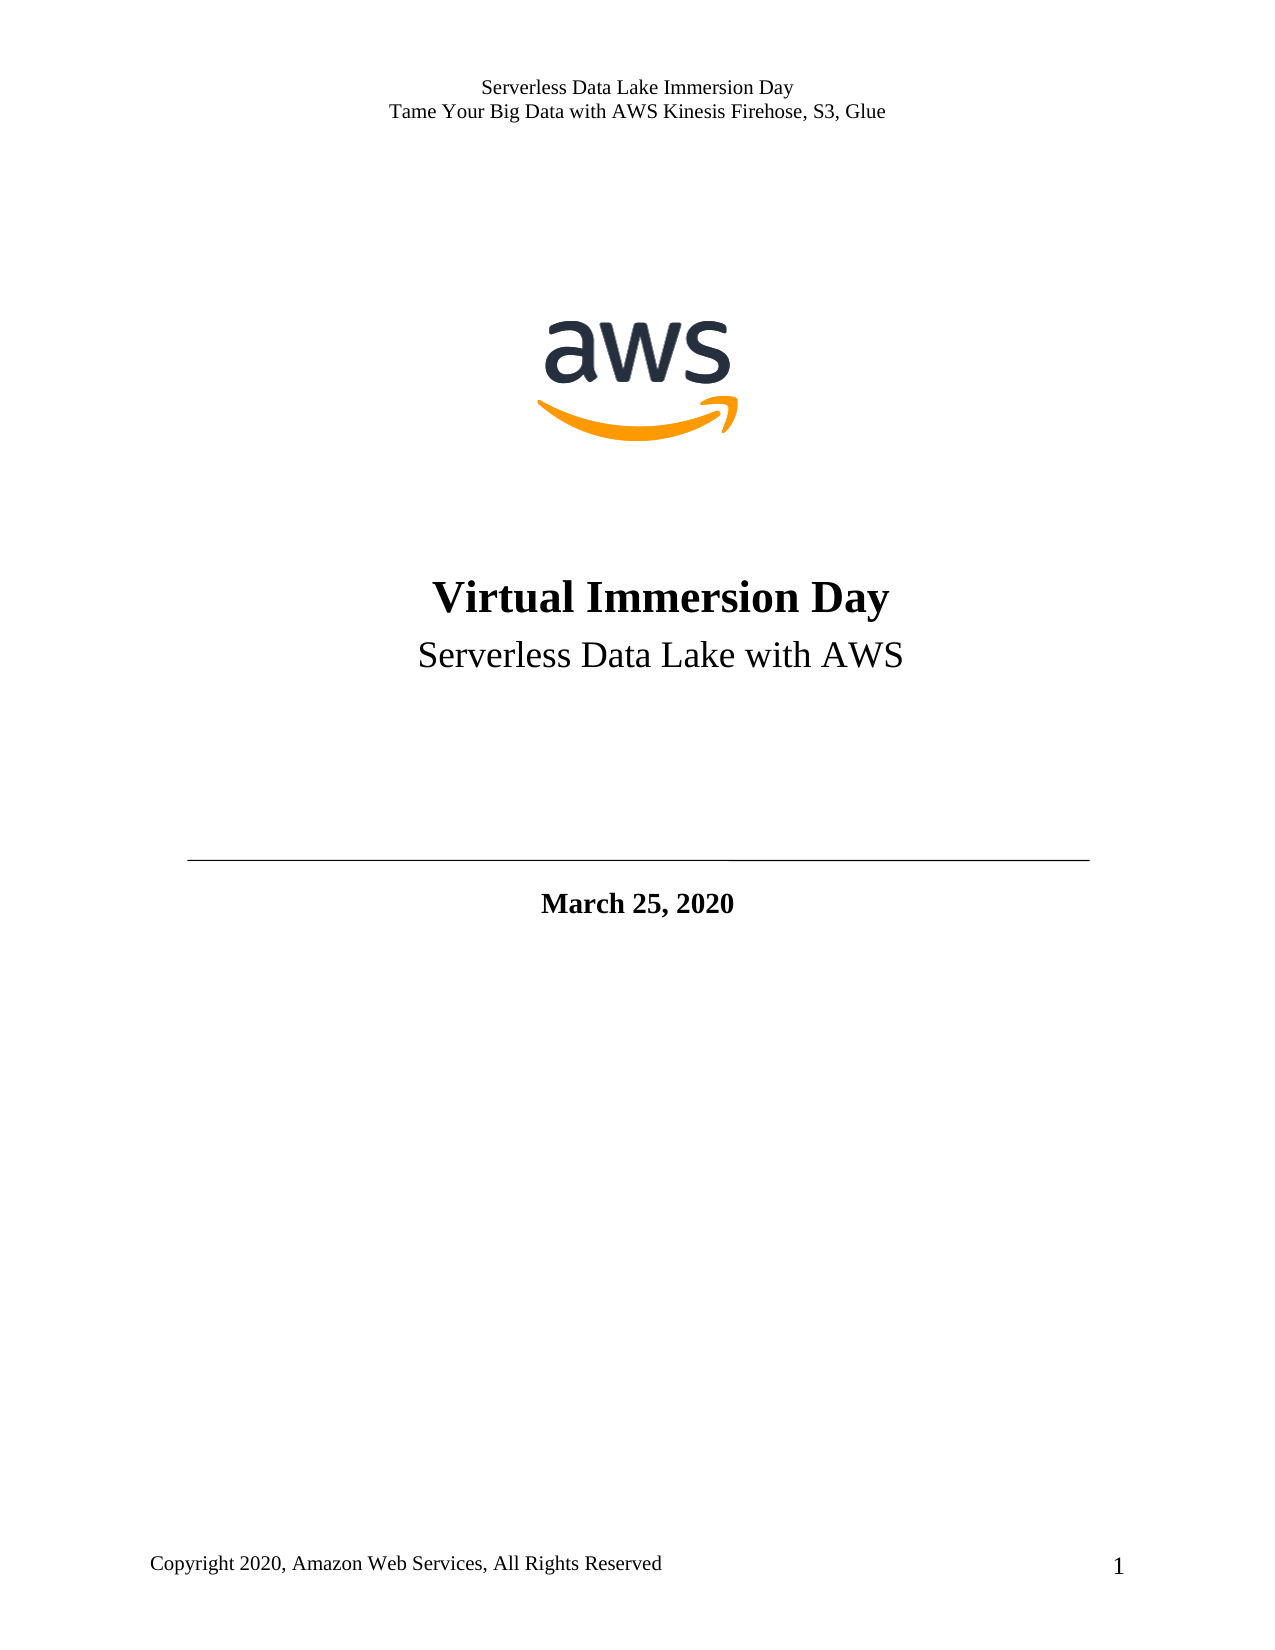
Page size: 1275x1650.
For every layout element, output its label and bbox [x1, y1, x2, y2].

picture [537, 321, 738, 441]
